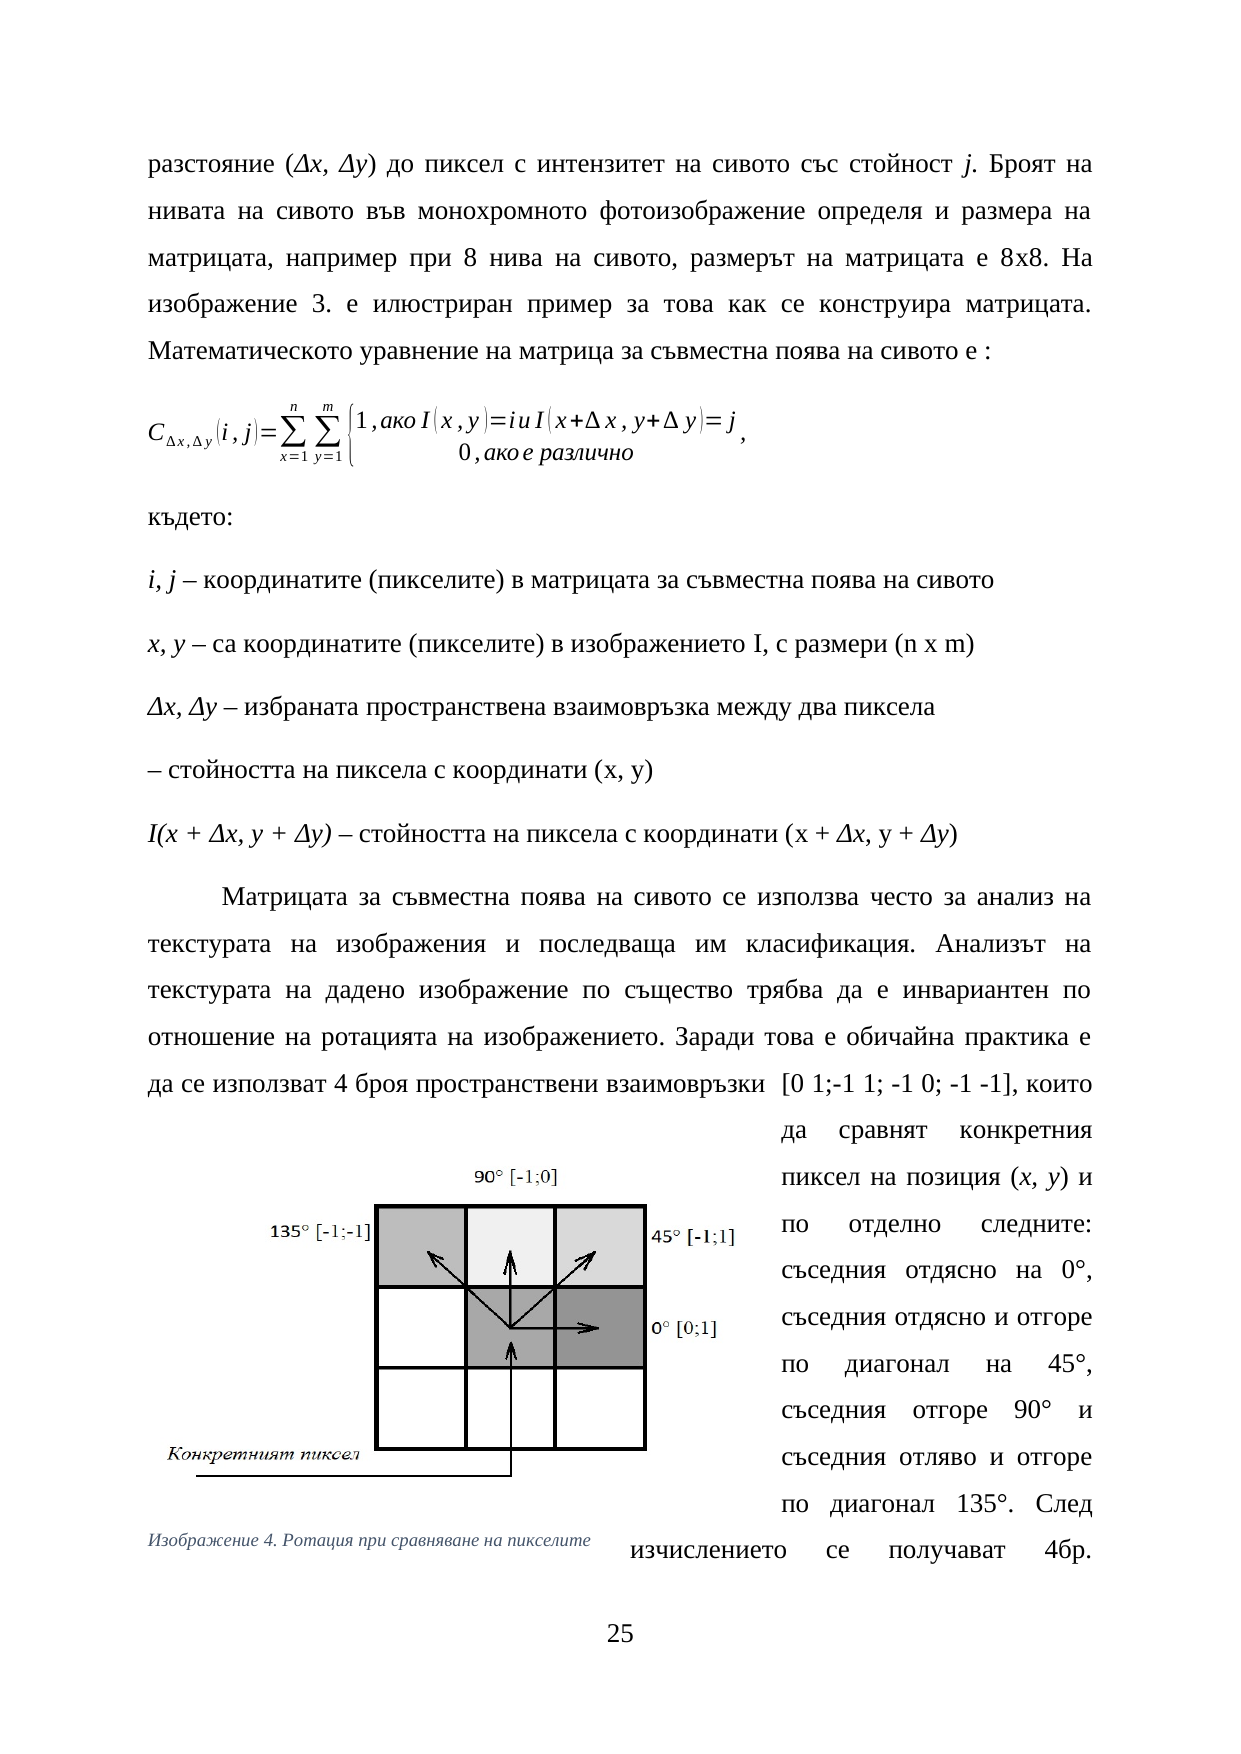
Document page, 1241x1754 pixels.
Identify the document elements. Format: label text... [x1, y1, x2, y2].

text I(x + Δx, y + Δy) – стойността на пиксела с координати (x + Δx, y + Δy) [148, 817, 1093, 848]
text През 1973 Робърт Харалик представя матрицата за съвместна поява на сивото. Тази матрица се създава, изчислявайки колко често пиксел (с координати x, y) с интензитет на сивото със стойност i, се появява на предварително определено разстояние (Δx, Δy) от пиксел (с координати x + Δx, y + Δy) с интензитет на сивото със стойност j. Това определено разстояние (Δx, Δy) се нарича пространствена взаимовръзка между два пиксела. Всеки елемент i, j в така получената матрица за съвместна поява на сивото е сумата от броят пъти, които пиксел с интензитет на сивото i, се появява на предварително определено разстояние (Δx, Δy) до пиксел с интензитет на сивото със стойност j. Броят на нивата на сивото във монохромното фотоизображение определя и размера на матрицата, например при 8 нива на сивото, размерът на матрицата е 8x8. На изображение 3. е илюстриран пример за това как се конструира матрицата. Математическото уравнение на матрица за съвместна поява на сивото е : [148, 148, 1093, 365]
text Δx, Δy – избраната пространствена взаимовръзка между два пиксела [148, 690, 1093, 721]
text i, j – координатите (пикселите) в матрицата за съвместна поява на сивото [148, 563, 1093, 595]
text x, y – са координатите (пикселите) в изображението I, с размери (n x m) [148, 627, 1093, 658]
picture [147, 1118, 763, 1519]
text където: [148, 500, 1093, 531]
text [148, 880, 1093, 1565]
text – стойността на пиксела с координати (x, y) [148, 753, 1093, 785]
